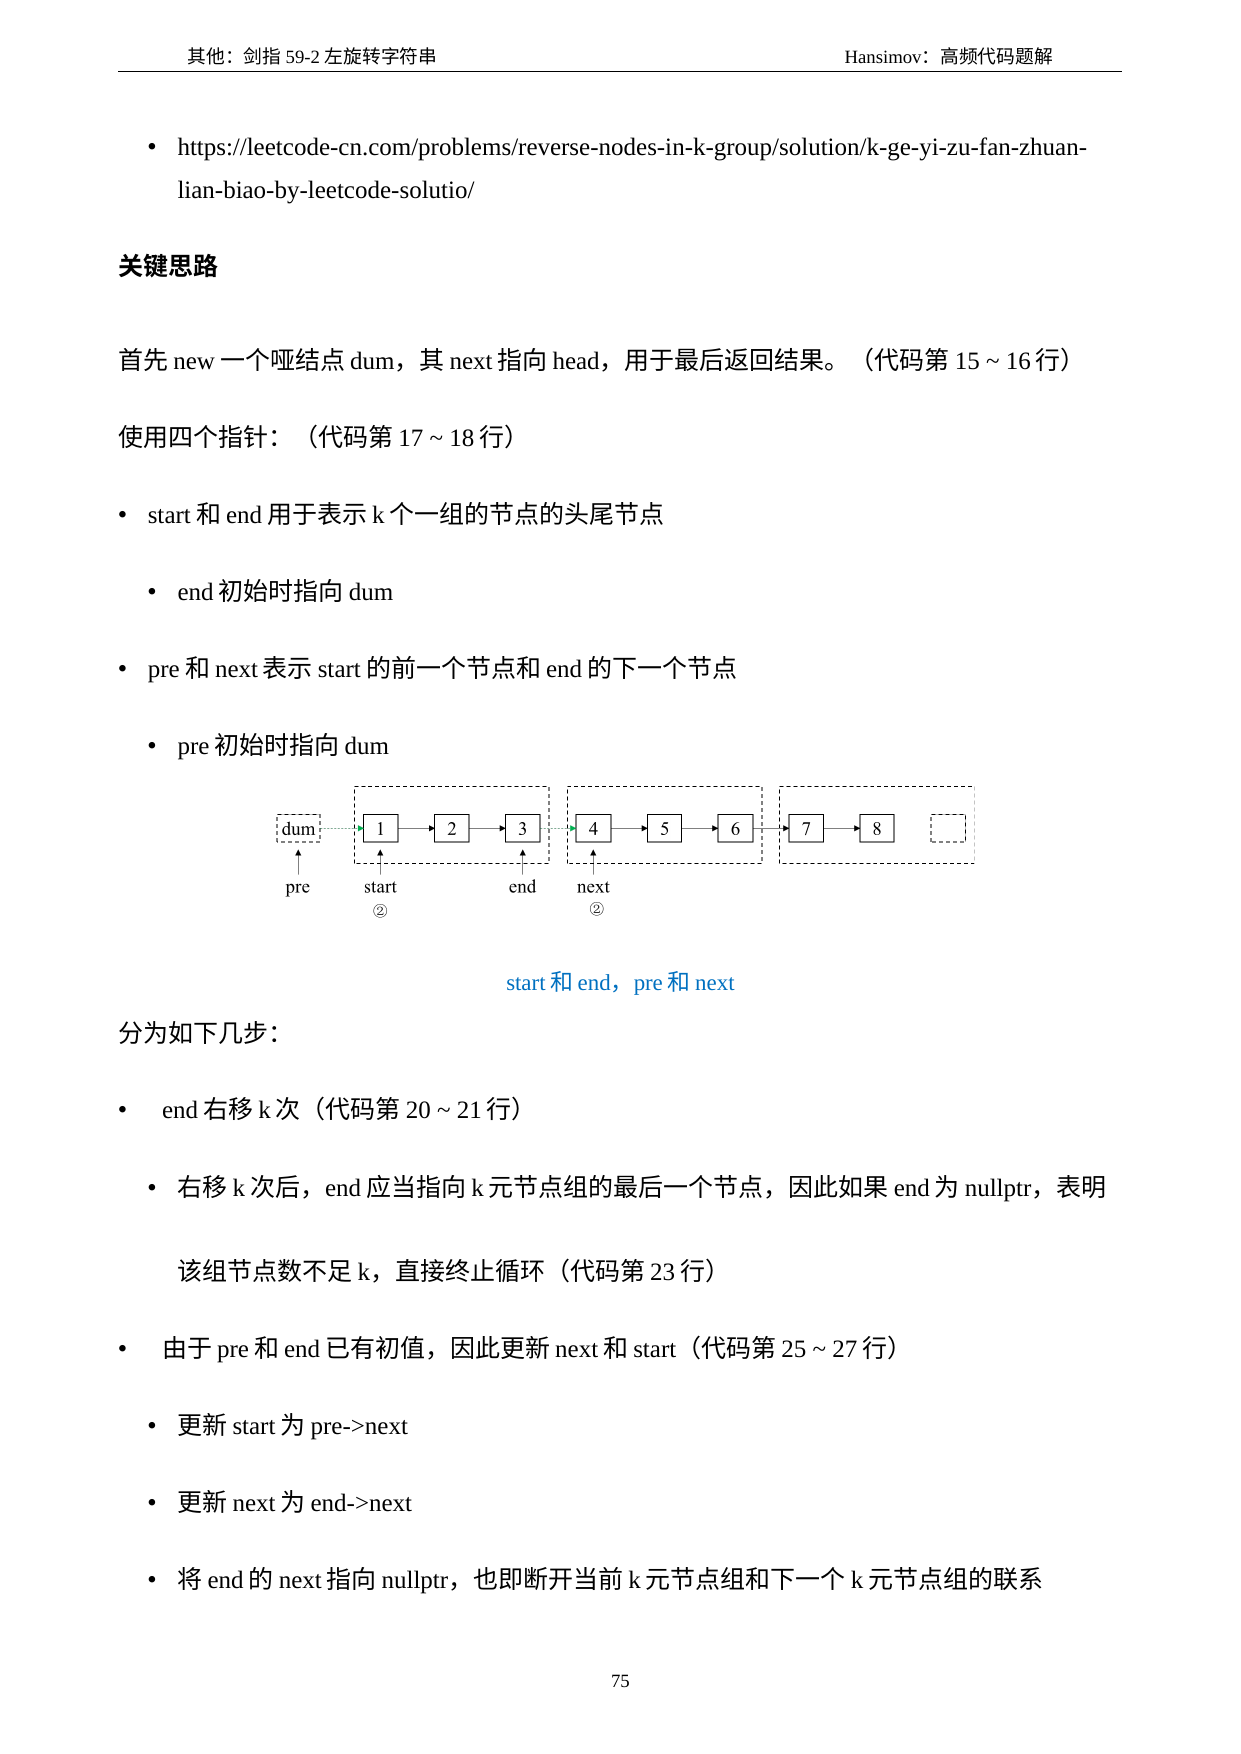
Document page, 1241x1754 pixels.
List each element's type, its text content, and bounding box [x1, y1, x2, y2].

text start和end，pre和next [118, 963, 1122, 997]
text end初始时指向dum [148, 555, 1122, 623]
text 使用四个指针：（代码第17 ~ 18行） [118, 401, 1122, 469]
text https://leetcode-cn.com/problems/reverse-nodes-in-k-group/solution/k-ge-yi-zu-fan-zhuan-lian-biao-by-leetcode-solutio/ [148, 130, 1122, 206]
subtitle 关键思路 [118, 230, 1097, 298]
text start和end用于表示k个一组的节点的头尾节点 [118, 478, 1122, 546]
text pre初始时指向dum [148, 709, 1122, 777]
picture [265, 786, 975, 927]
text 更新next为end->next [148, 1467, 1122, 1535]
text 右移k次后，end应当指向k元节点组的最后一个节点，因此如果end为nullptr，表明该组节点数不足k，直接终止循环（代码第23行） [148, 1151, 1122, 1304]
text 更新start为pre->next [148, 1390, 1122, 1458]
text 首先new一个哑结点dum，其next指向head，用于最后返回结果。（代码第15 ~ 16行） [118, 324, 1122, 392]
text 分为如下几步： [118, 997, 1122, 1065]
list end右移k次（代码第20 ~ 21行） [118, 1074, 1122, 1142]
text 将end的next指向nullptr，也即断开当前k元节点组和下一个k元节点组的联系 [148, 1544, 1122, 1612]
list 由于pre和end已有初值，因此更新next和start（代码第25 ~ 27行） [118, 1313, 1122, 1381]
text pre和next表示start的前一个节点和end的下一个节点 [118, 632, 1122, 700]
